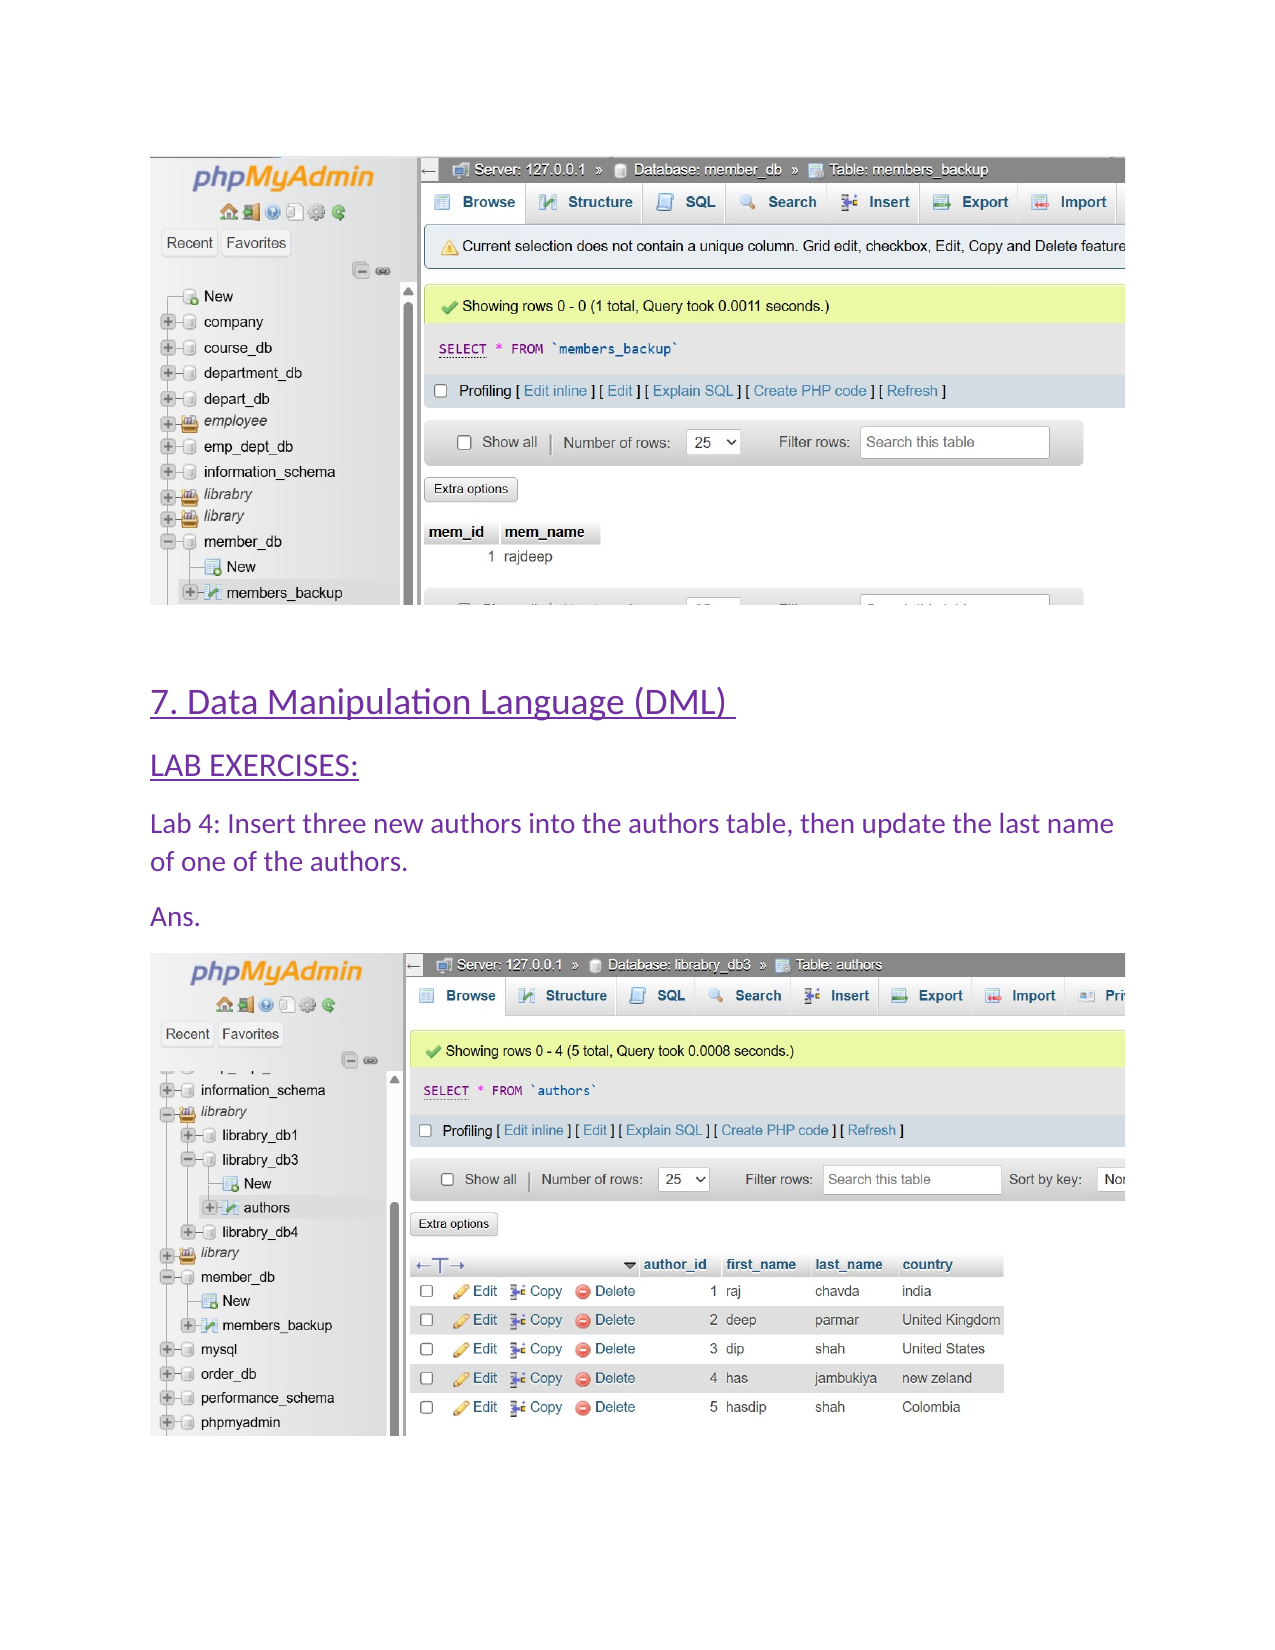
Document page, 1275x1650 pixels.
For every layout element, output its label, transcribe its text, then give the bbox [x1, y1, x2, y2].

text Ans. [150, 898, 1125, 934]
text Lab 4: Insert three new authors into the authors table, then update the last name of one of the authors. [150, 805, 1125, 879]
text LAB EXERCISES: [150, 744, 1125, 785]
text 7. Data Manipulation Language (DML) [150, 678, 1125, 724]
picture [150, 150, 1125, 605]
picture [150, 953, 1125, 1436]
